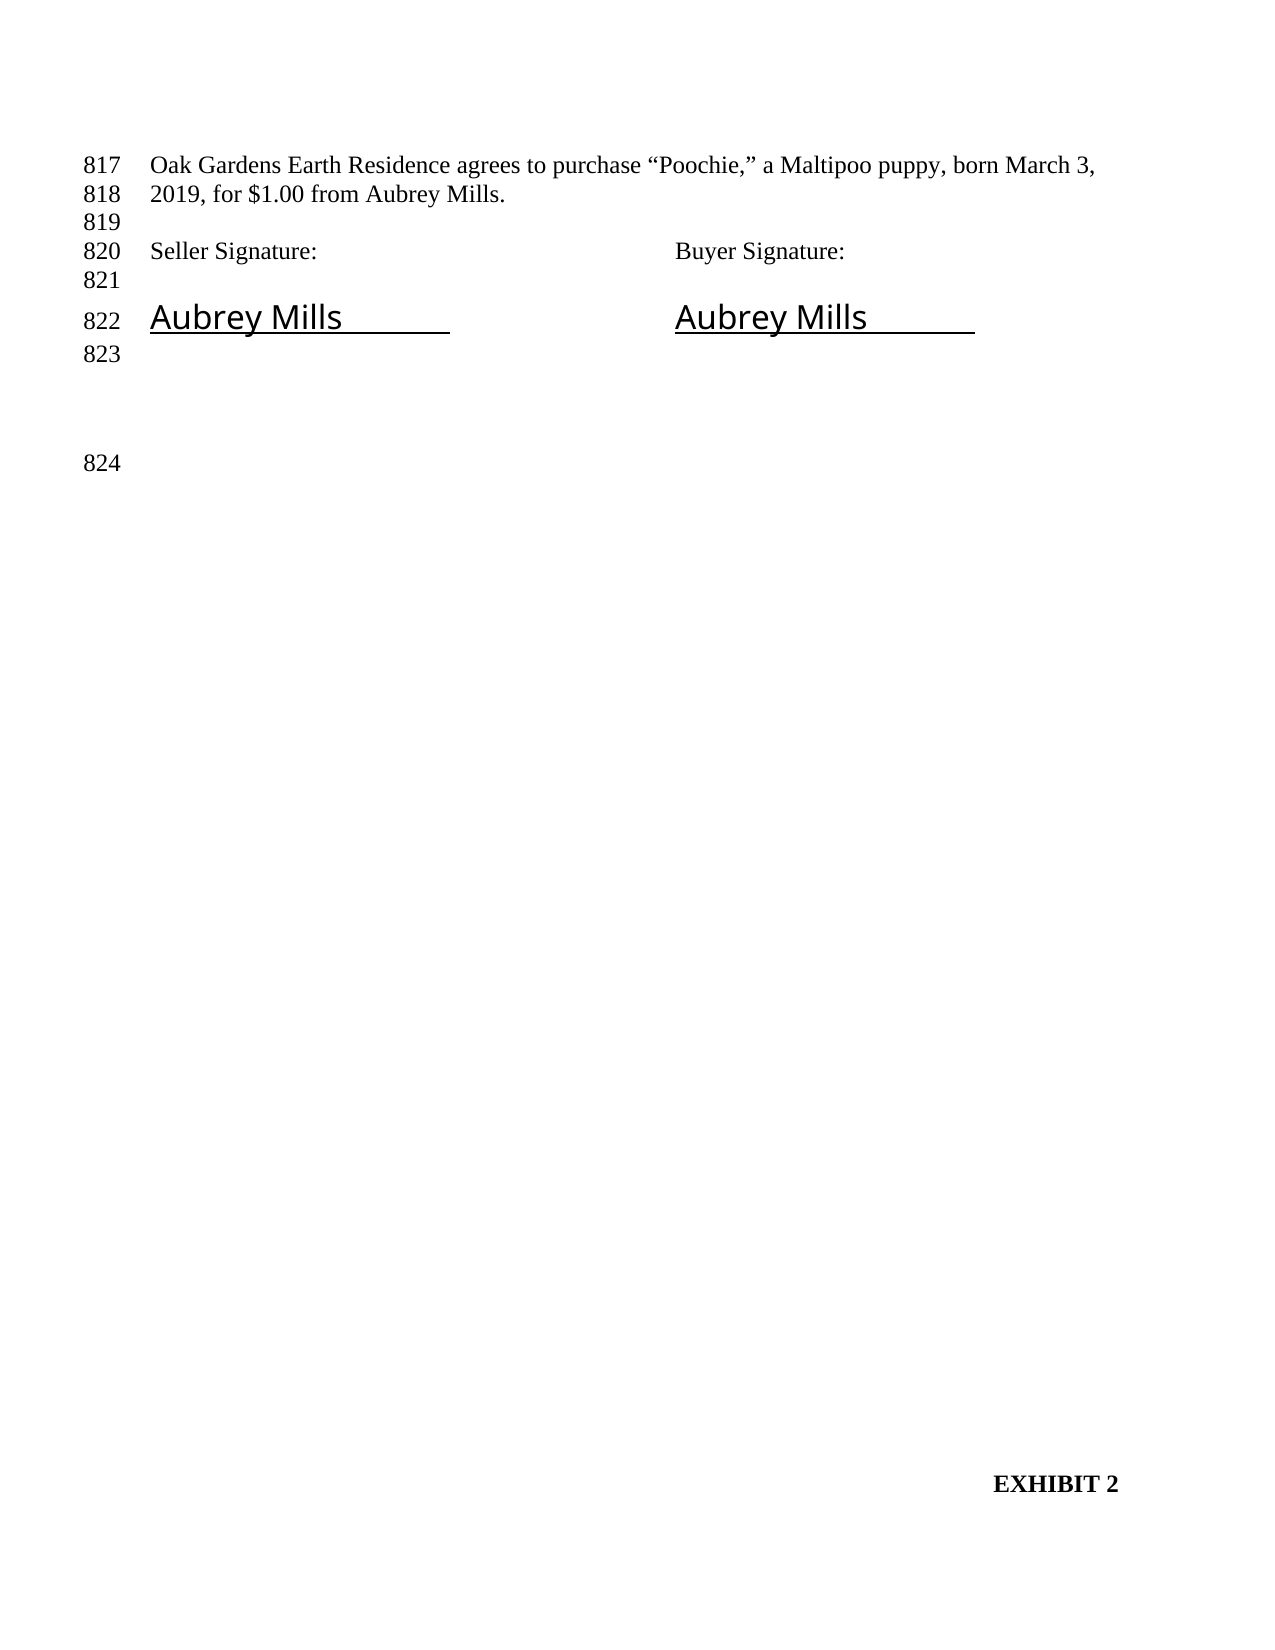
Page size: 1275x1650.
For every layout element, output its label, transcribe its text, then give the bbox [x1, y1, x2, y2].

text Oak Gardens Earth Residence agrees to purchase “Poochie,” a Maltipoo puppy, born March 3, 2019, for $1.00 from Aubrey Mills. [150, 150, 1125, 207]
text Seller Signature: Buyer Signature: [150, 236, 1125, 265]
text Aubrey Mills Aubrey Mills [150, 294, 1125, 339]
